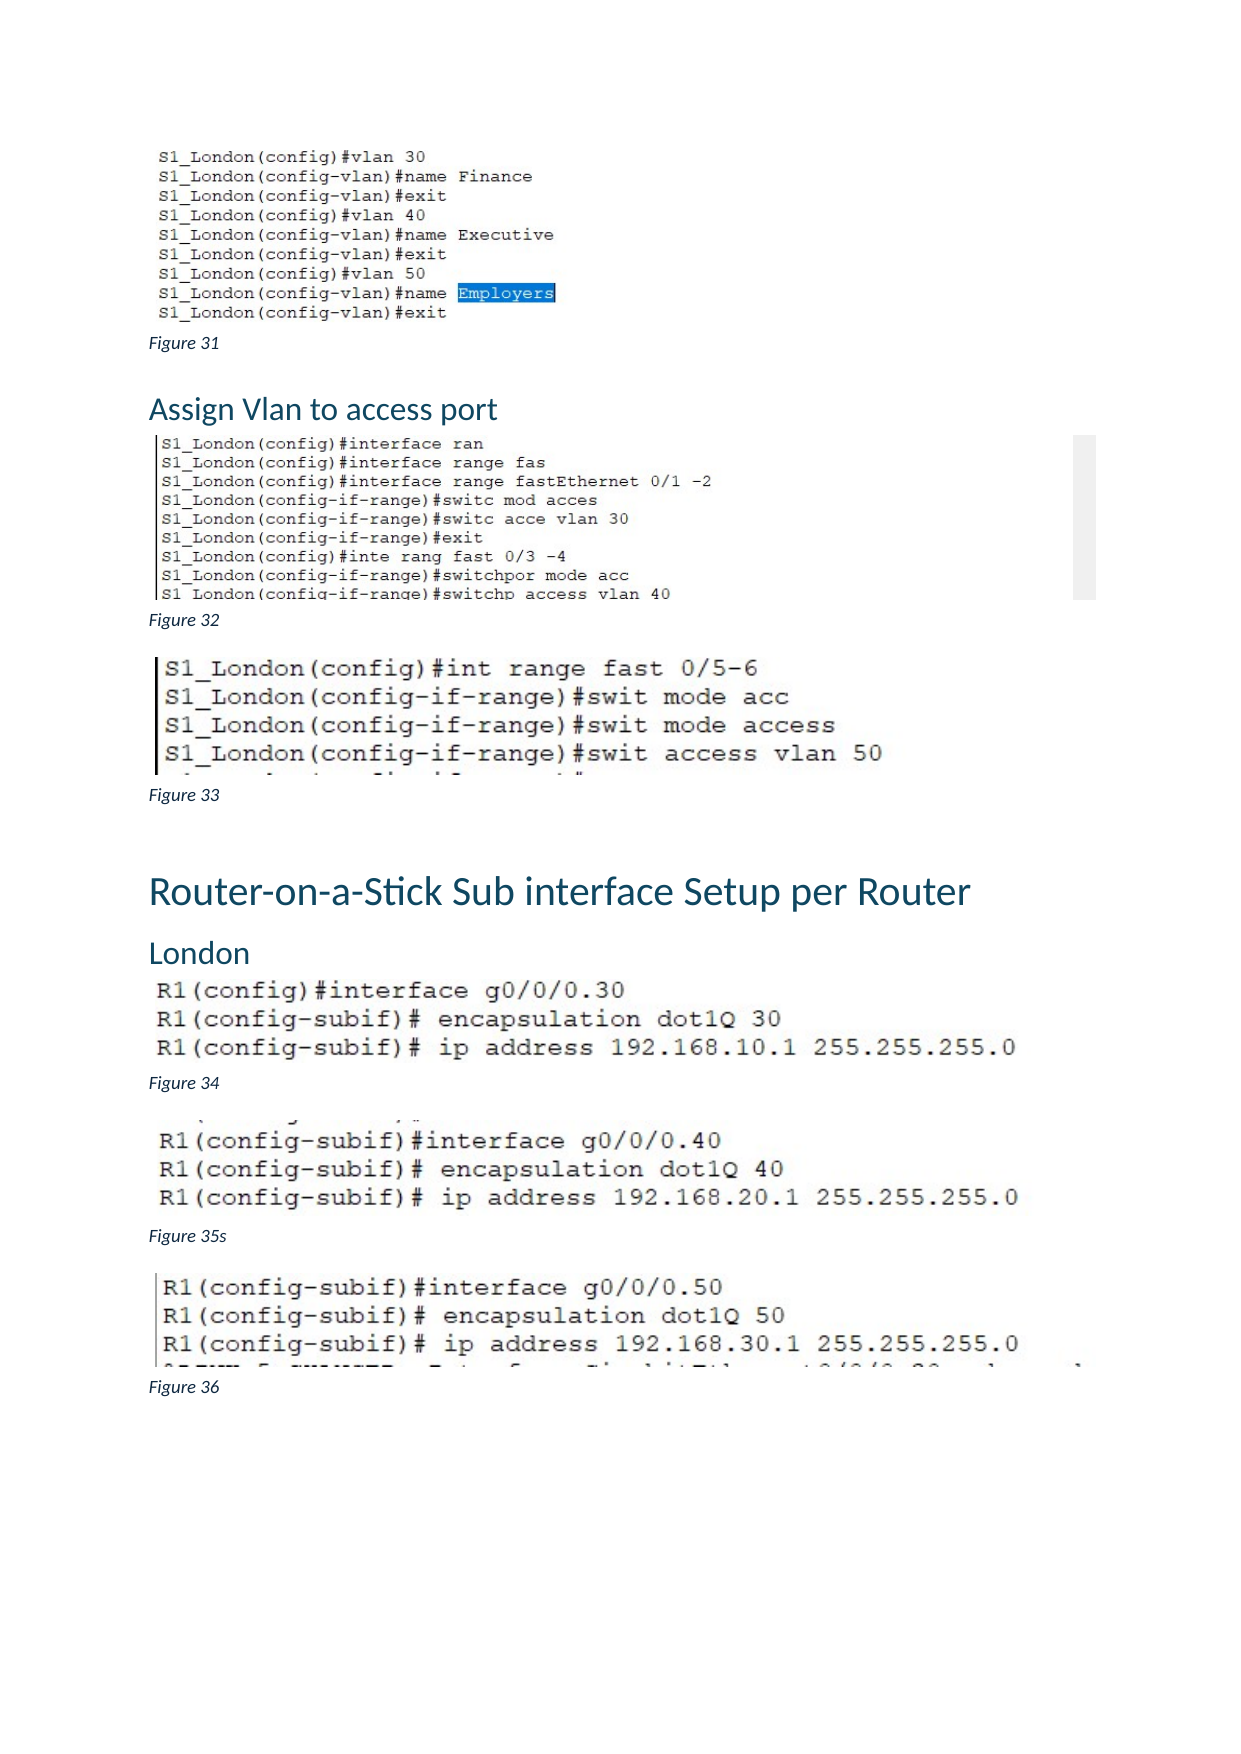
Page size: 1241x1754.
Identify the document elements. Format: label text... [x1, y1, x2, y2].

picture [155, 435, 1096, 600]
text Figure 33 [148, 783, 1096, 806]
text Figure 36 [148, 1375, 1096, 1398]
text Figure 32 [148, 608, 1096, 631]
picture [155, 979, 1084, 1063]
text Figure 35s [148, 1224, 1096, 1247]
picture [155, 1273, 1096, 1367]
picture [155, 657, 1021, 775]
text Figure 31 [148, 331, 1096, 354]
subtitle Assign Vlan to access port [148, 388, 1096, 428]
subtitle London [148, 932, 1096, 973]
picture [155, 150, 1096, 323]
subtitle Router-on-a-Stick Sub interface Setup per Router [148, 865, 1096, 916]
text Figure 34 [148, 1071, 1096, 1094]
picture [156, 1120, 1096, 1216]
